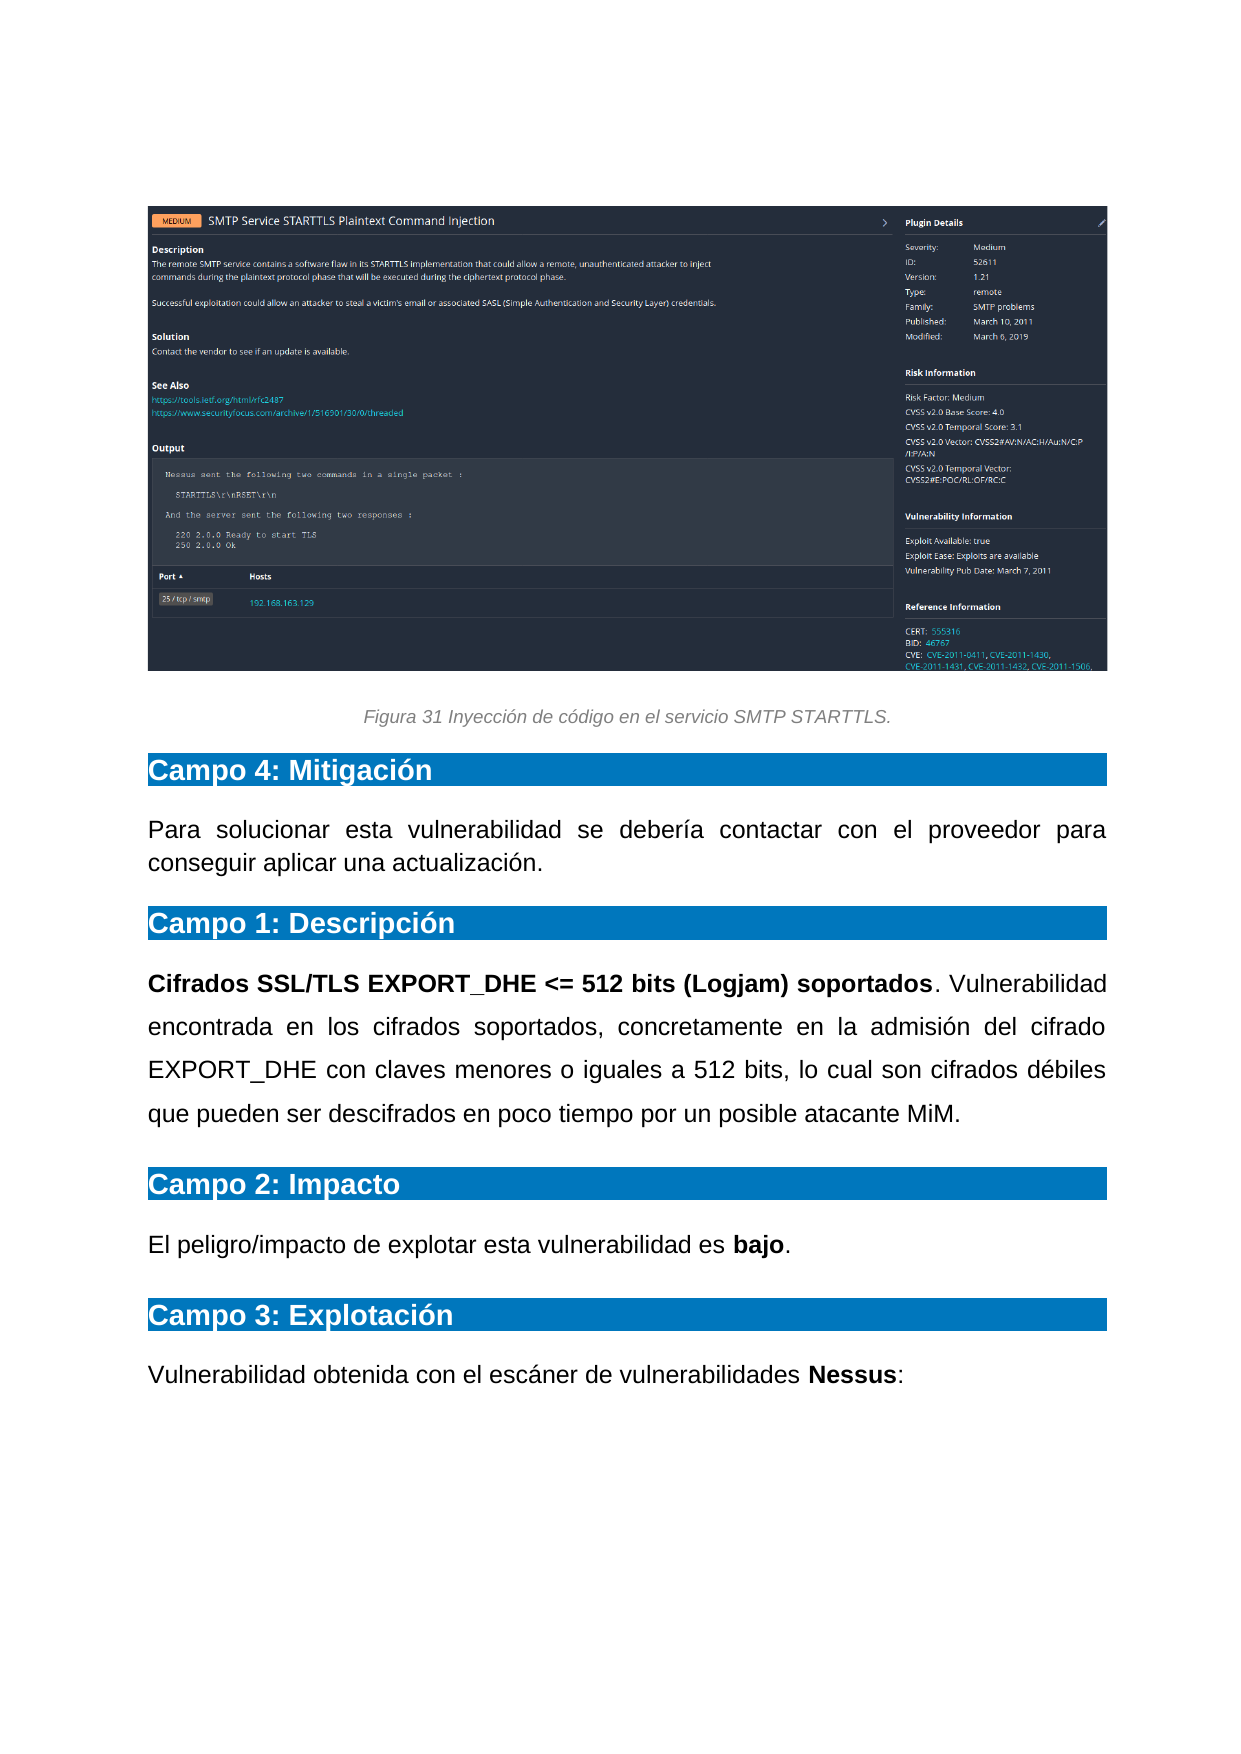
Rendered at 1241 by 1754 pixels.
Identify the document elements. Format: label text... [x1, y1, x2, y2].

text Cifrados SSL/TLS EXPORT_DHE <= 512 bits (Logjam) soportados. Vulnerabilidad encontrada en los cifrados soportados, concretamente en la admisión del cifrado EXPORT_DHE con claves menores o iguales a 512 bits, lo cual son cifrados débiles que pueden ser descifrados en poco tiempo por un posible atacante MiM. [148, 969, 1107, 1127]
text El peligro/impacto de explotar esta vulnerabilidad es bajo. [148, 1229, 1107, 1258]
subtitle Campo 3: Explotación [148, 1298, 1107, 1331]
text Para solucionar esta vulnerabilidad se debería contactar con el proveedor para conseguir aplicar una actualización. [148, 815, 1107, 877]
subtitle Campo 2: Impacto [148, 1167, 1107, 1200]
text Figura 31 Inyección de código en el servicio SMTP STARTTLS. [148, 706, 1107, 728]
subtitle Campo 1: Descripción [148, 906, 1107, 940]
text Vulnerabilidad obtenida con el escáner de vulnerabilidades Nessus: [148, 1361, 1107, 1389]
subtitle Campo 4: Mitigación [148, 753, 1107, 786]
picture [147, 206, 1108, 671]
